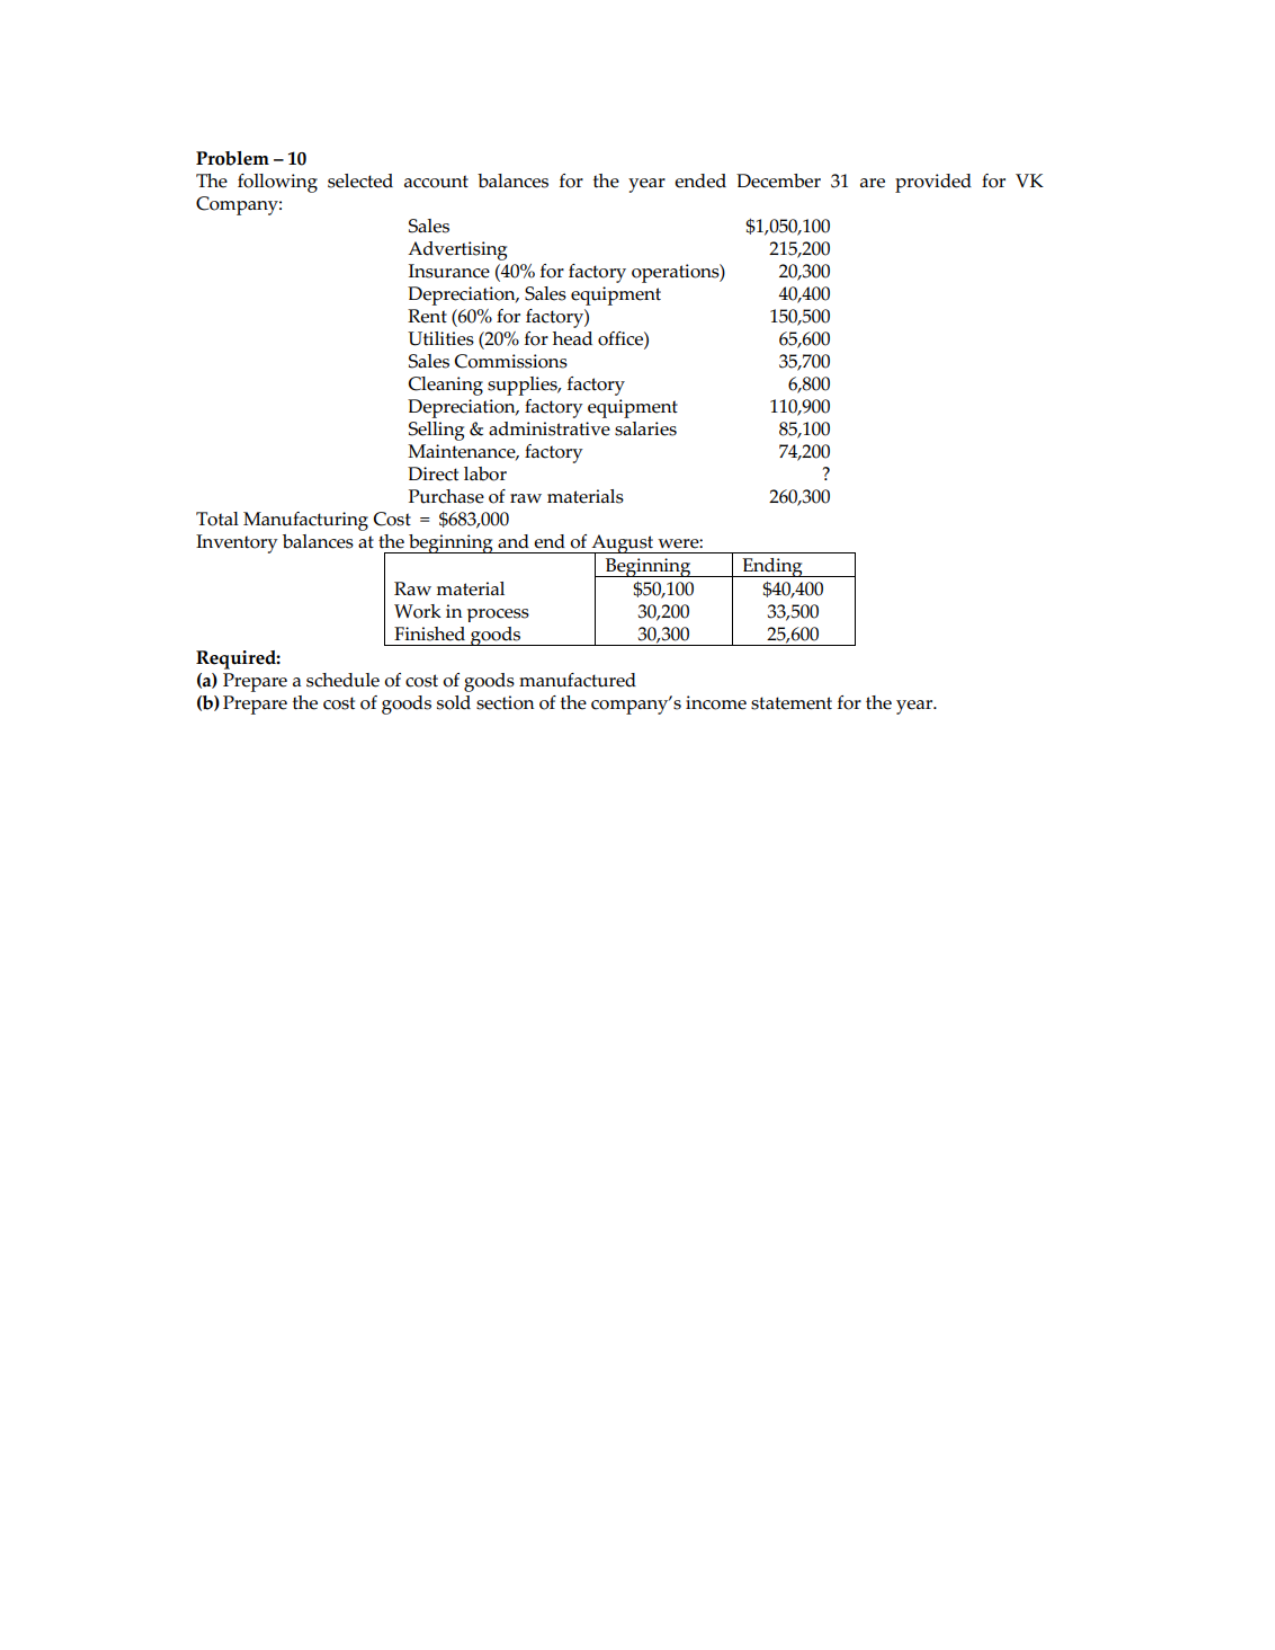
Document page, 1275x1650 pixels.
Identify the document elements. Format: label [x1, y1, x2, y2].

picture [150, 150, 1125, 744]
